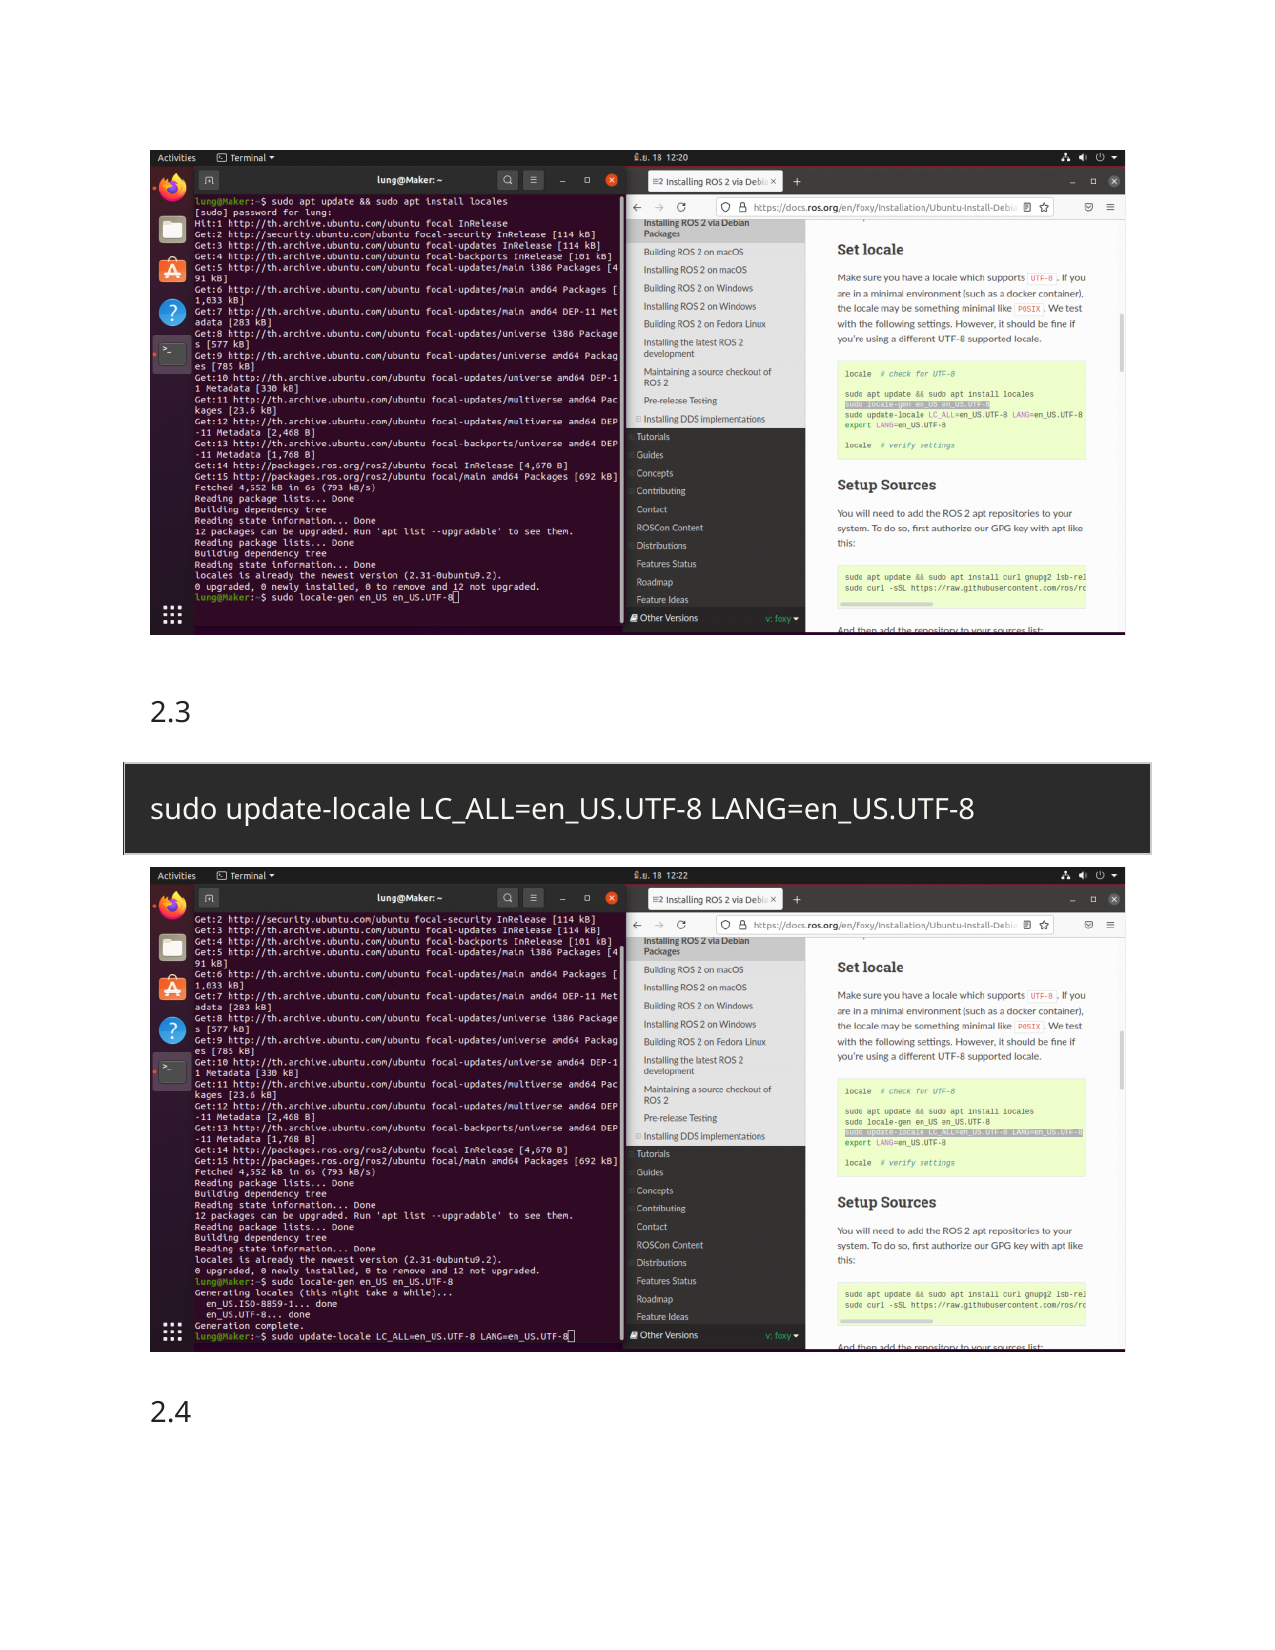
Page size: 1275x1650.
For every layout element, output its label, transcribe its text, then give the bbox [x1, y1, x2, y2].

text 2.4 [150, 1352, 1125, 1431]
text sudo update-locale LC_ALL=en_US.UTF-8 LANG=en_US.UTF-8 [125, 764, 1150, 853]
text 2.3 [150, 651, 1125, 731]
picture [150, 150, 1125, 635]
picture [150, 867, 1125, 1352]
